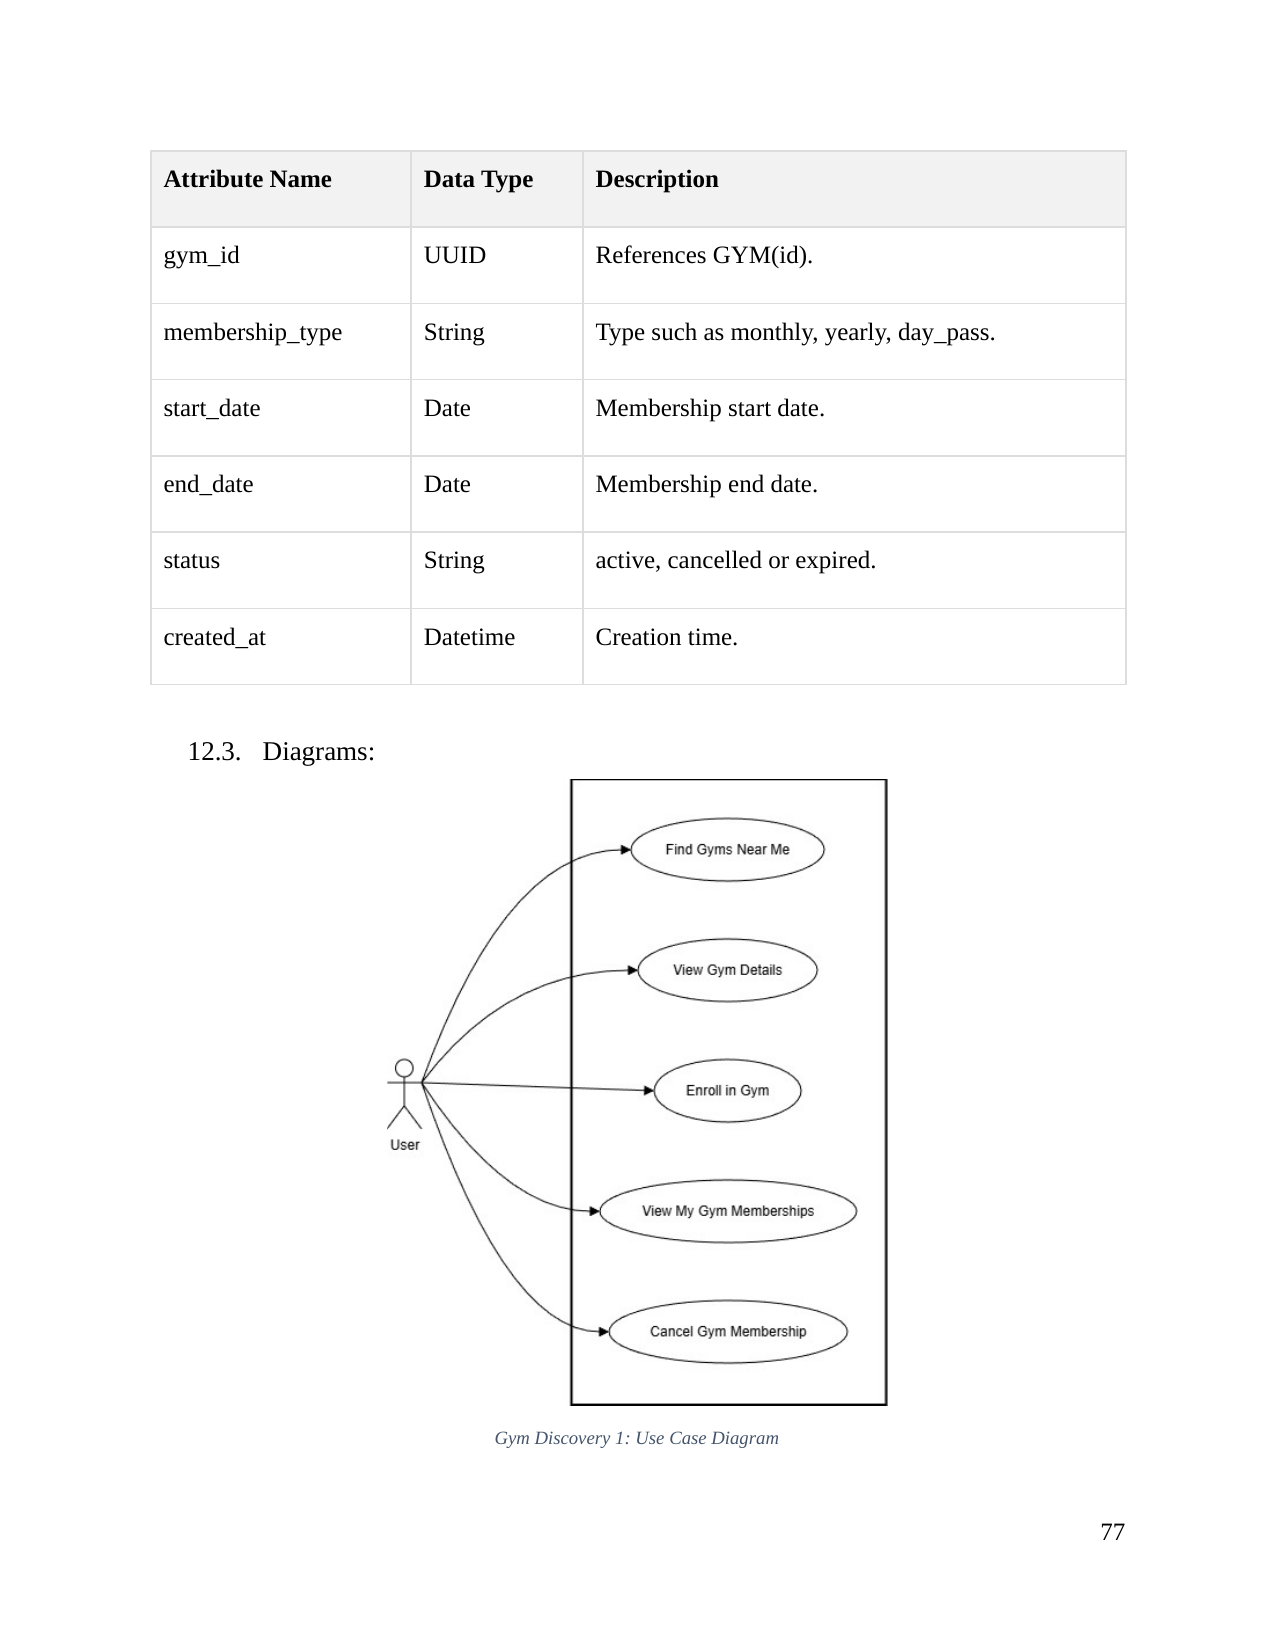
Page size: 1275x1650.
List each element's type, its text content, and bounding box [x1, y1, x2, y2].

picture [387, 779, 888, 1406]
table_cell membership_type [152, 304, 410, 379]
table_cell gym_id [152, 228, 410, 302]
table_cell Membership end date. [584, 457, 1125, 531]
table_cell Datetime [412, 609, 582, 684]
table_cell Type such as monthly, yearly, day_pass. [584, 304, 1125, 379]
table_cell Date [412, 457, 582, 531]
table_cell String [412, 304, 582, 379]
table_cell end_date [152, 457, 410, 531]
table_header Data Type [412, 152, 582, 226]
table_header Attribute Name [152, 152, 410, 226]
table_cell References GYM(id). [584, 228, 1125, 302]
table_cell status [152, 533, 410, 607]
table_header Description [584, 152, 1125, 226]
table_cell start_date [152, 380, 410, 455]
table_cell String [412, 533, 582, 607]
table_cell UUID [412, 228, 582, 302]
subtitle Diagrams: [187, 735, 1125, 766]
table_cell active, cancelled or expired. [584, 533, 1125, 607]
table_cell Creation time. [584, 609, 1125, 684]
table_cell Membership start date. [584, 380, 1125, 455]
text Gym Discovery 1: Use Case Diagram [150, 1427, 1125, 1448]
table_cell Date [412, 380, 582, 455]
table_cell created_at [152, 609, 410, 684]
